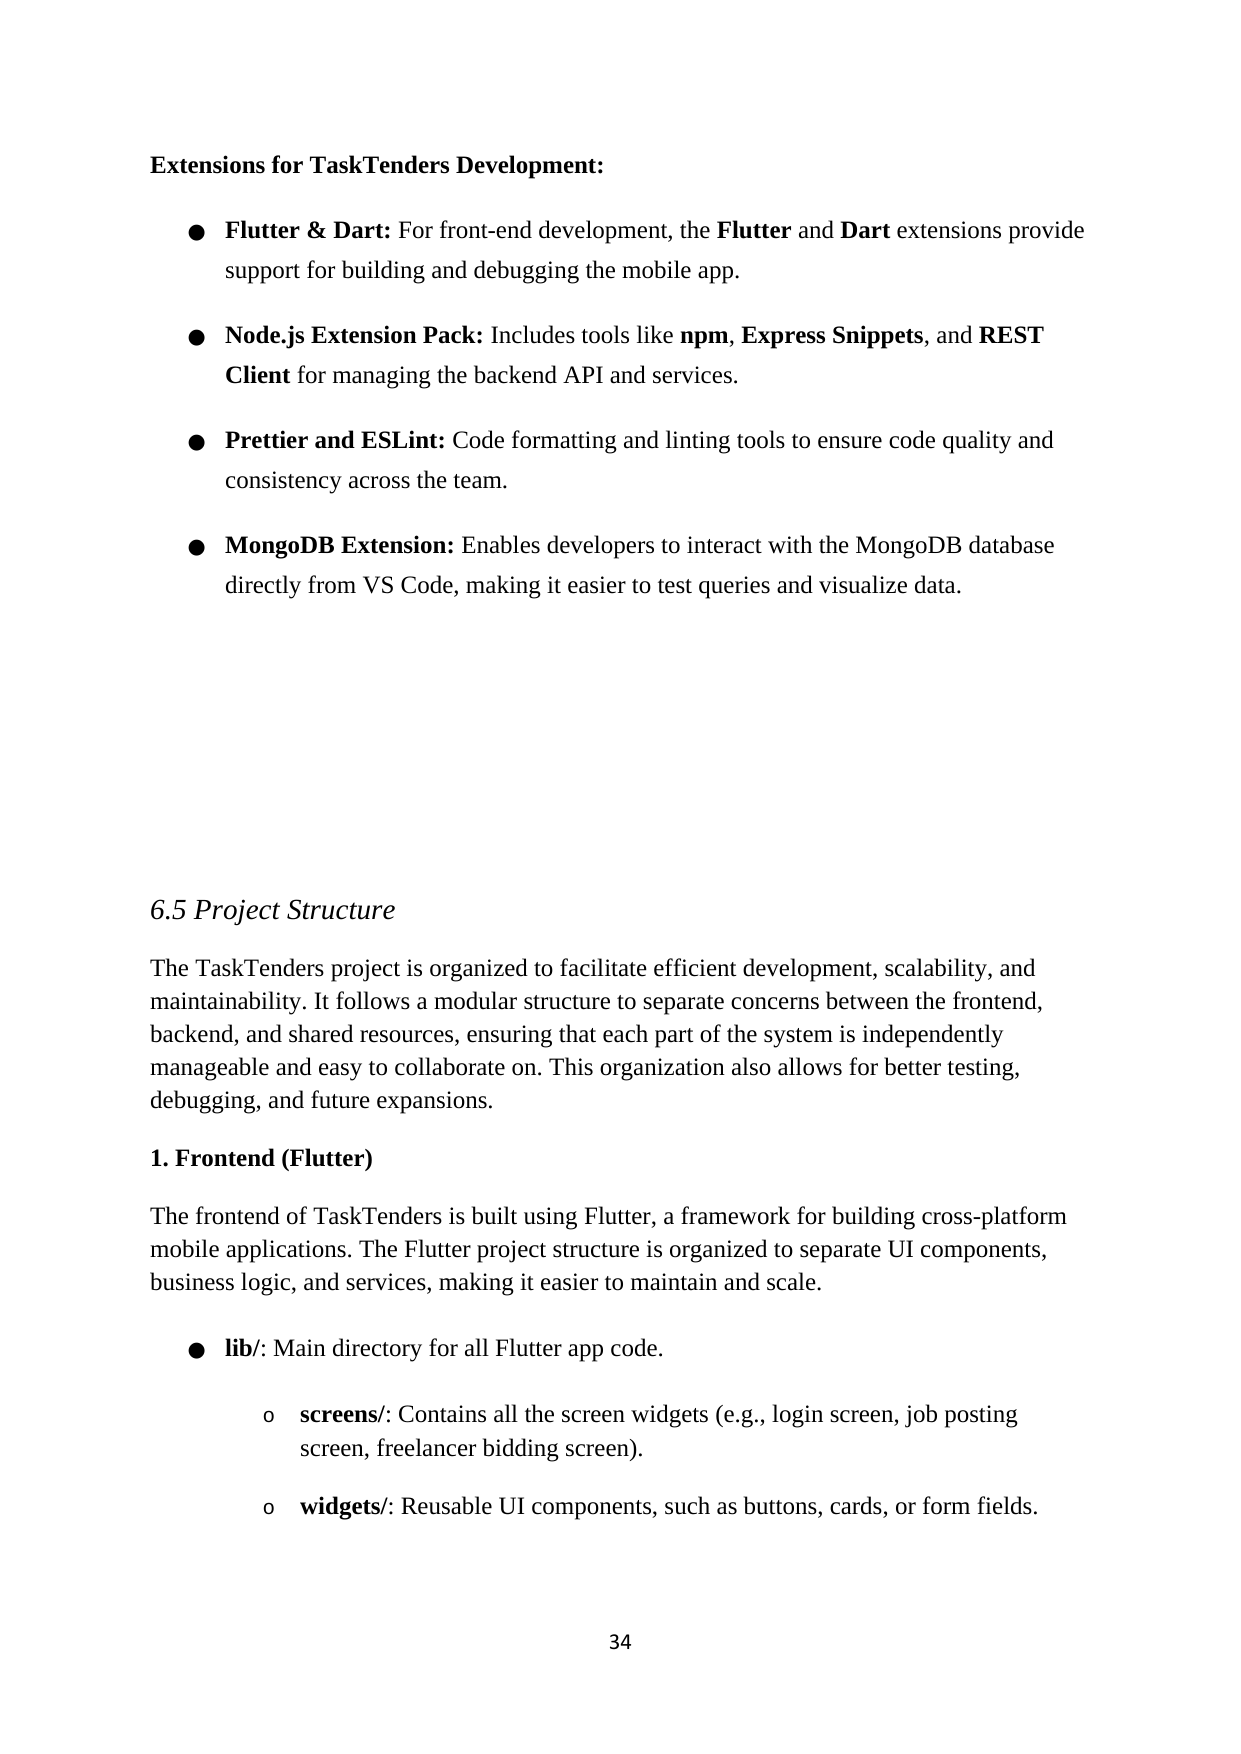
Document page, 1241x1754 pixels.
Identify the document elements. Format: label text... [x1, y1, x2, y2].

list Node.js Extension Pack: Includes tools like npm, Express Snippets, and REST Client for managing the backend API and services. [187, 313, 1090, 389]
text The TaskTenders project is organized to facilitate efficient development, scalability, and maintainability. It follows a modular structure to separate concerns between the frontend, backend, and shared resources, ensuring that each part of the system is independently manageable and easy to collaborate on. This organization also allows for better testing, debugging, and future expansions. [150, 953, 1090, 1114]
list Flutter & Dart: For front-end development, the Flutter and Dart extensions provide support for building and debugging the mobile app. [187, 208, 1090, 284]
text Extensions for TaskTenders Development: [150, 150, 1090, 179]
list MongoDB Extension: Enables developers to interact with the MongoDB database directly from VS Code, making it easier to test queries and visualize data. [187, 523, 1090, 599]
list widgets/: Reusable UI components, such as buttons, cards, or form fields. [262, 1491, 1090, 1521]
subtitle 6.5 Project Structure [150, 892, 1090, 926]
text 1. Frontend (Flutter) [150, 1143, 1090, 1172]
list Prettier and ESLint: Code formatting and linting tools to ensure code quality and consistency across the team. [187, 418, 1090, 494]
list screens/: Contains all the screen widgets (e.g., login screen, job posting screen, freelancer bidding screen). [262, 1399, 1090, 1462]
list lib/: Main directory for all Flutter app code. [187, 1326, 1090, 1368]
text The frontend of TaskTenders is built using Flutter, a framework for building cross-platform mobile applications. The Flutter project structure is organized to separate UI components, business logic, and services, making it easier to maintain and scale. [150, 1201, 1090, 1296]
